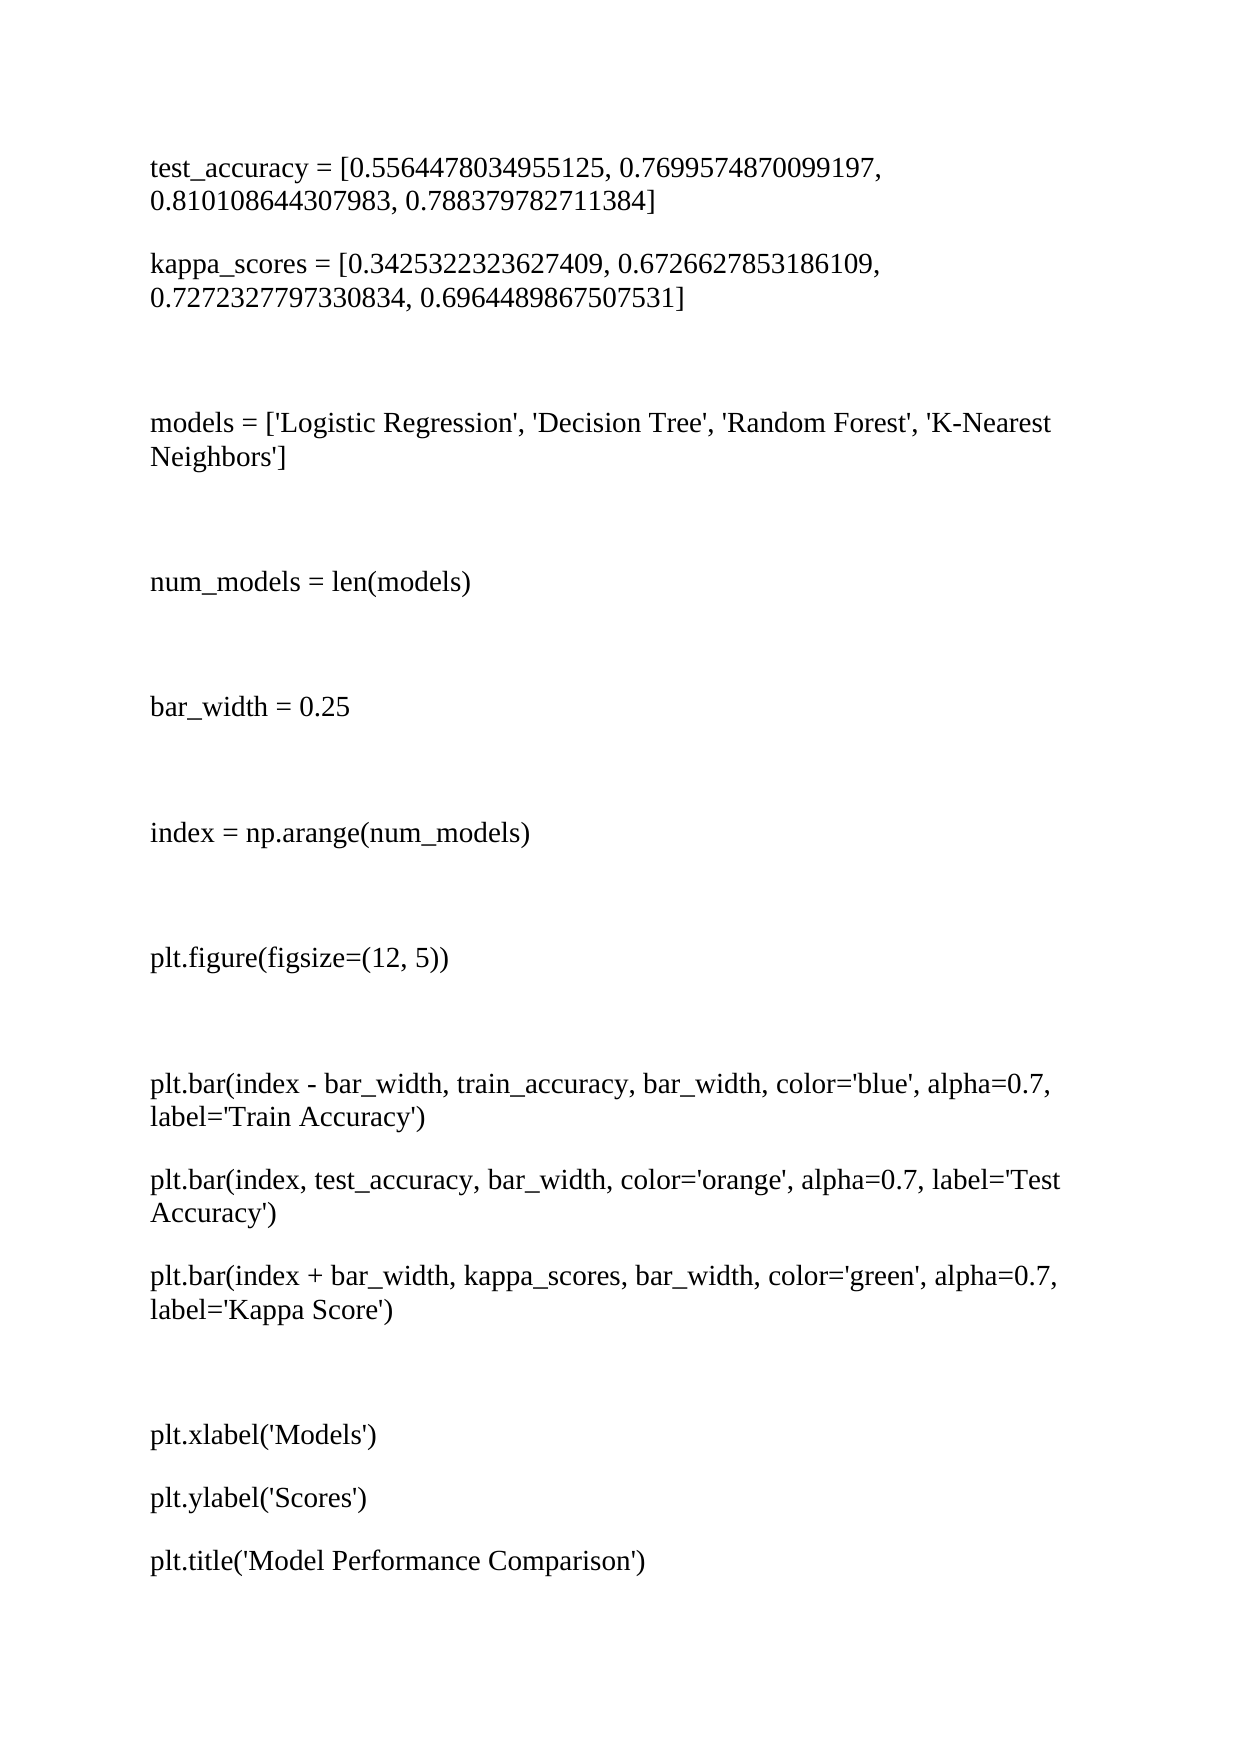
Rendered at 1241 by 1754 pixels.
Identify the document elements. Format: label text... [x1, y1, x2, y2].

text plt.bar(index + bar_width, kappa_scores, bar_width, color='green', alpha=0.7, label='Kappa Score') [150, 1258, 1090, 1325]
text models = ['Logistic Regression', 'Decision Tree', 'Random Forest', 'K-Nearest Neighbors'] [150, 405, 1090, 472]
text plt.xlabel('Models') [150, 1417, 1090, 1451]
text plt.ylabel('Scores') [150, 1480, 1090, 1513]
text index = np.arange(num_models) [150, 815, 1090, 848]
text kappa_scores = [0.3425322323627409, 0.6726627853186109, 0.7272327797330834, 0.6964489867507531] [150, 246, 1090, 313]
text plt.figure(figsize=(12, 5)) [150, 940, 1090, 974]
text bar_width = 0.25 [150, 689, 1090, 723]
text plt.bar(index - bar_width, train_accuracy, bar_width, color='blue', alpha=0.7, label='Train Accuracy') [150, 1066, 1090, 1133]
text test_accuracy = [0.5564478034955125, 0.7699574870099197, 0.810108644307983, 0.788379782711384] [150, 150, 1090, 217]
text plt.title('Model Performance Comparison') [150, 1543, 1090, 1576]
text plt.bar(index, test_accuracy, bar_width, color='orange', alpha=0.7, label='Test Accuracy') [150, 1162, 1090, 1229]
text num_models = len(models) [150, 564, 1090, 598]
